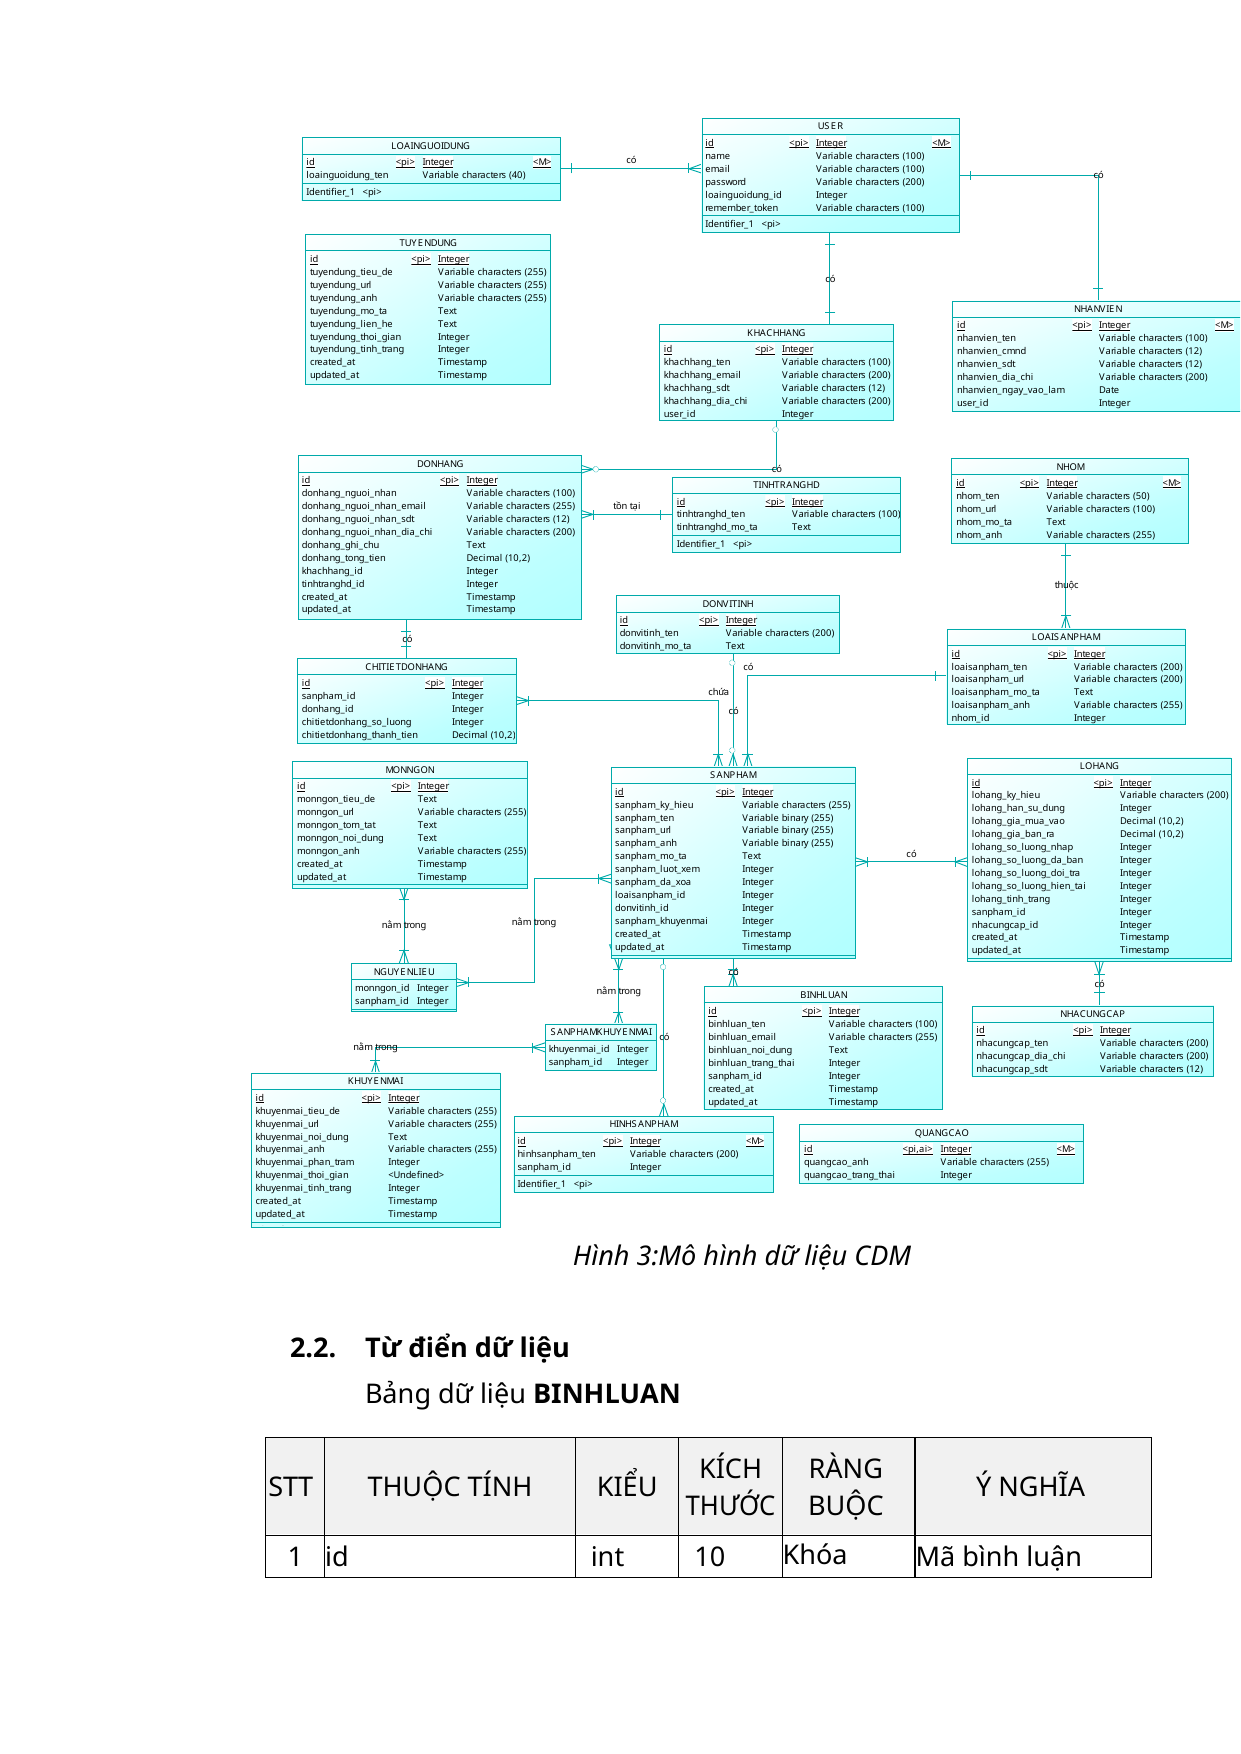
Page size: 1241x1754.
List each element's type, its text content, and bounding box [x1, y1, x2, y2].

list Bảng dữ liệu BINHLUAN [365, 1374, 1122, 1411]
table_header KÍCH THƯỚC [679, 1438, 782, 1534]
table_cell id [325, 1536, 575, 1577]
table_cell 1 [266, 1536, 324, 1577]
table_cell int [576, 1536, 678, 1577]
table_header STT [266, 1438, 324, 1534]
table_header THUỘC TÍNH [325, 1438, 575, 1534]
list Từ điển dữ liệu [290, 1328, 1122, 1365]
list Hình 3:Mô hình dữ liệu CDM [365, 1236, 1122, 1273]
table_cell Khóa chính [783, 1536, 914, 1577]
table_header Ý NGHĨA [916, 1438, 1151, 1534]
table_cell 10 [679, 1536, 782, 1577]
table_header RÀNG BUỘC [783, 1438, 914, 1534]
table_cell Mã bình luận [916, 1536, 1151, 1577]
table_header KIỂU [576, 1438, 678, 1534]
